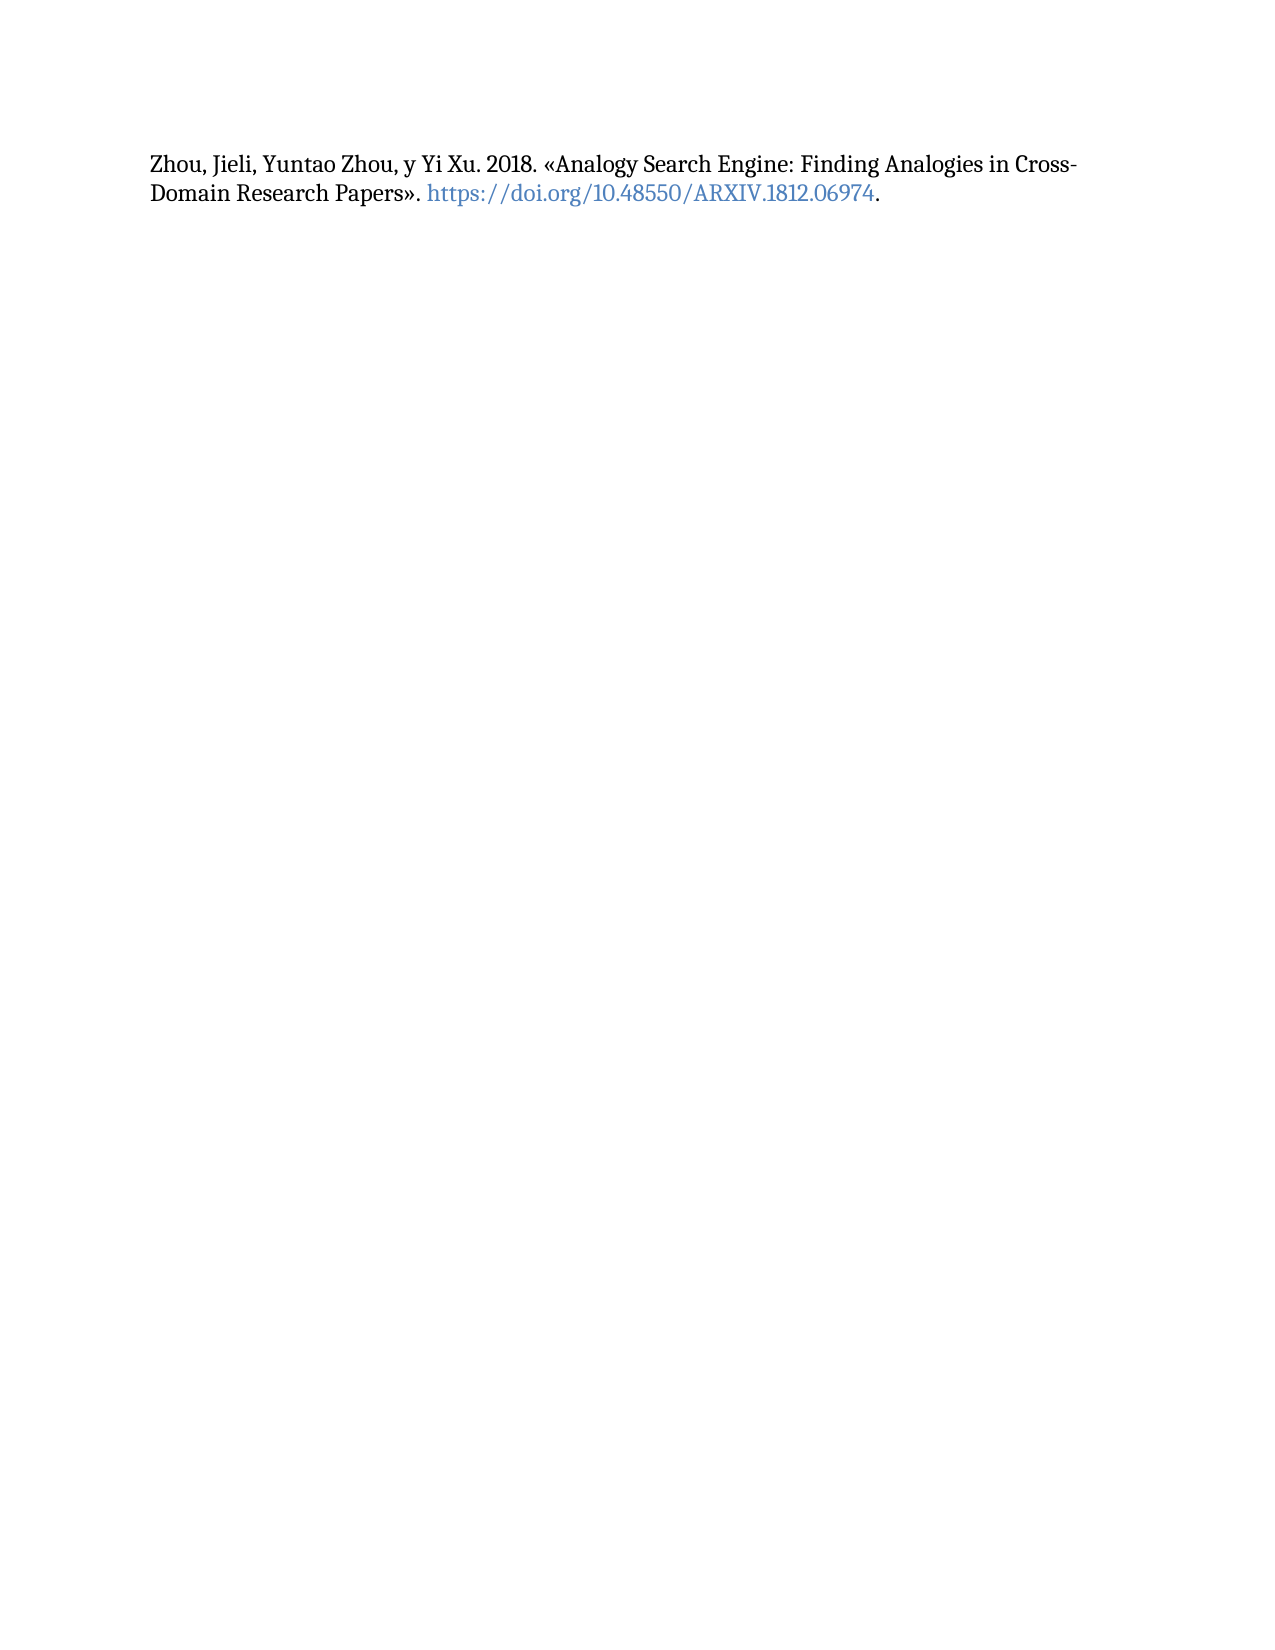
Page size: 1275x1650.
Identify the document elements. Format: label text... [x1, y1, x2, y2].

text Zhou, Jieli, Yuntao Zhou, y Yi Xu. 2018. «Analogy Search Engine: Finding Analogies in Cross-Domain Research Papers». https://doi.org/10.48550/ARXIV.1812.06974. [150, 150, 1125, 207]
